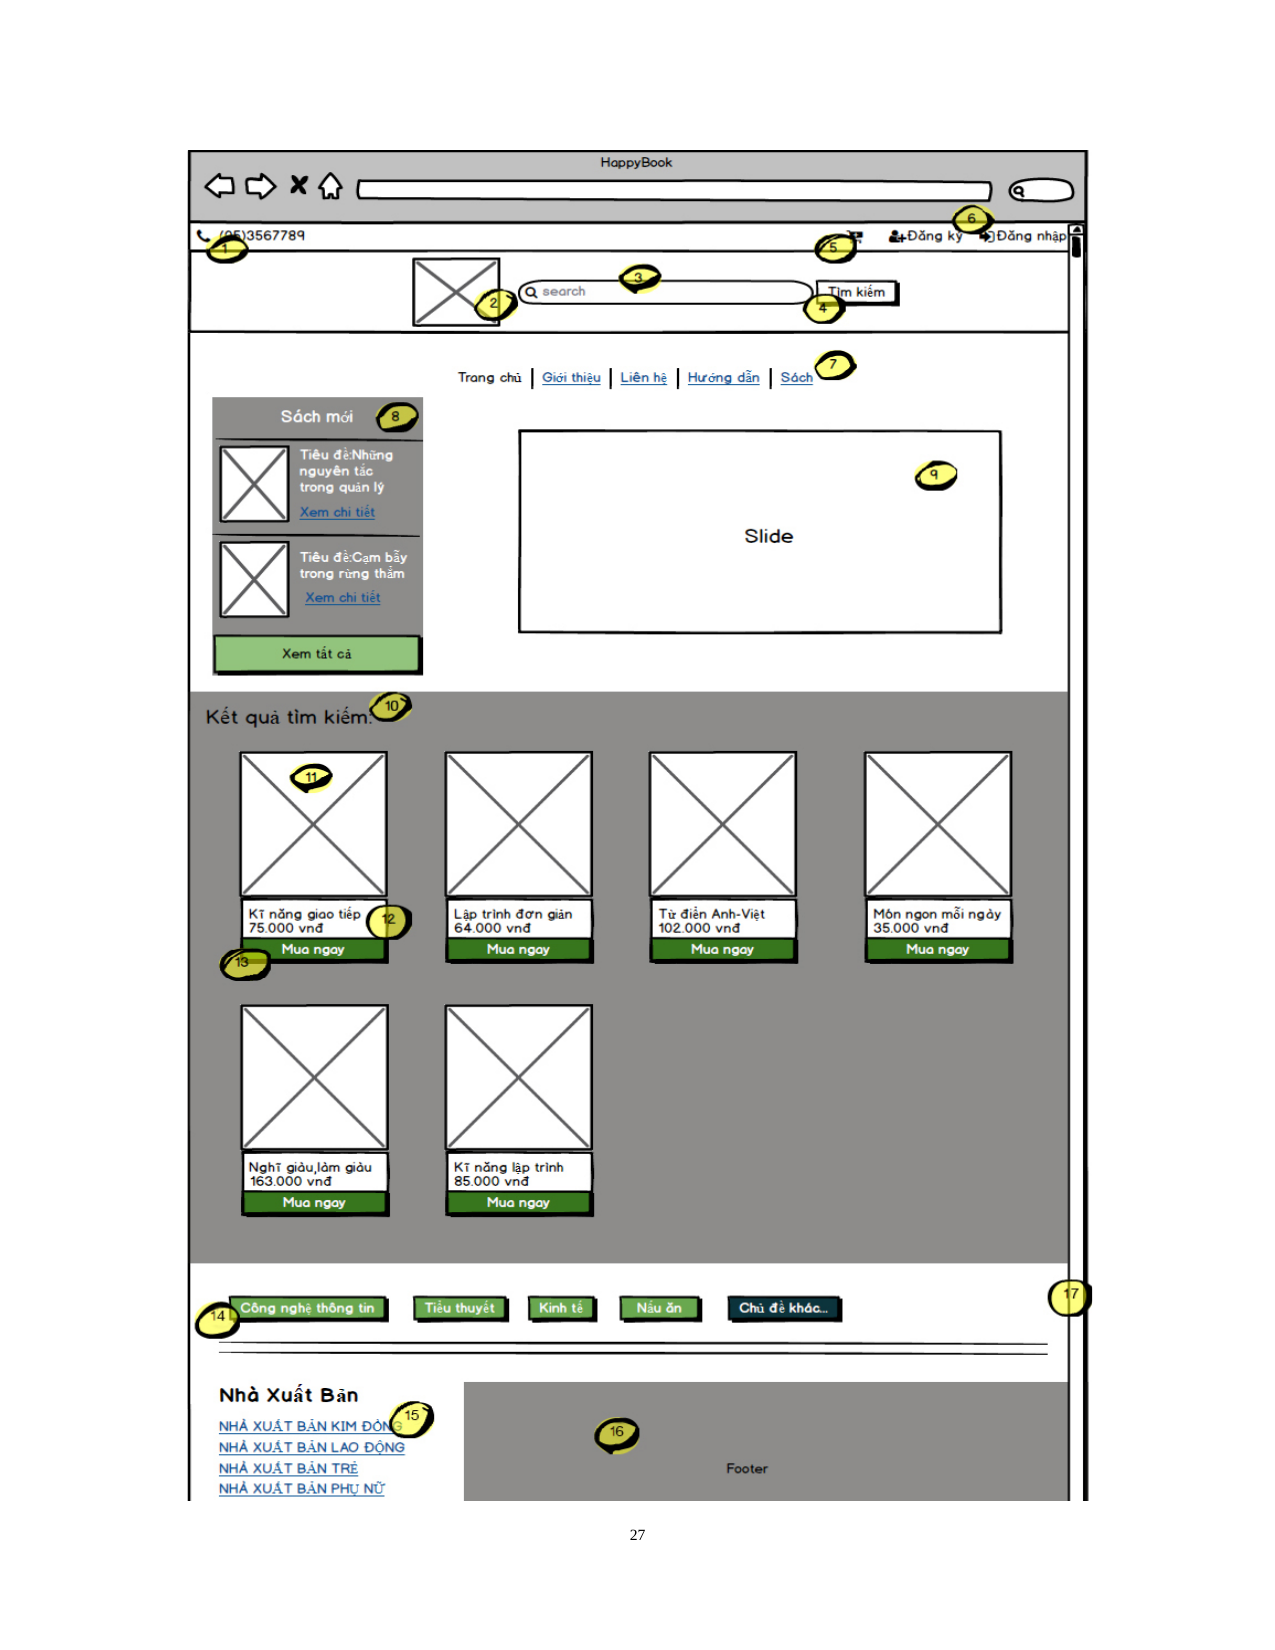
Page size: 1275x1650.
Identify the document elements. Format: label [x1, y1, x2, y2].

picture [187, 150, 1093, 1501]
